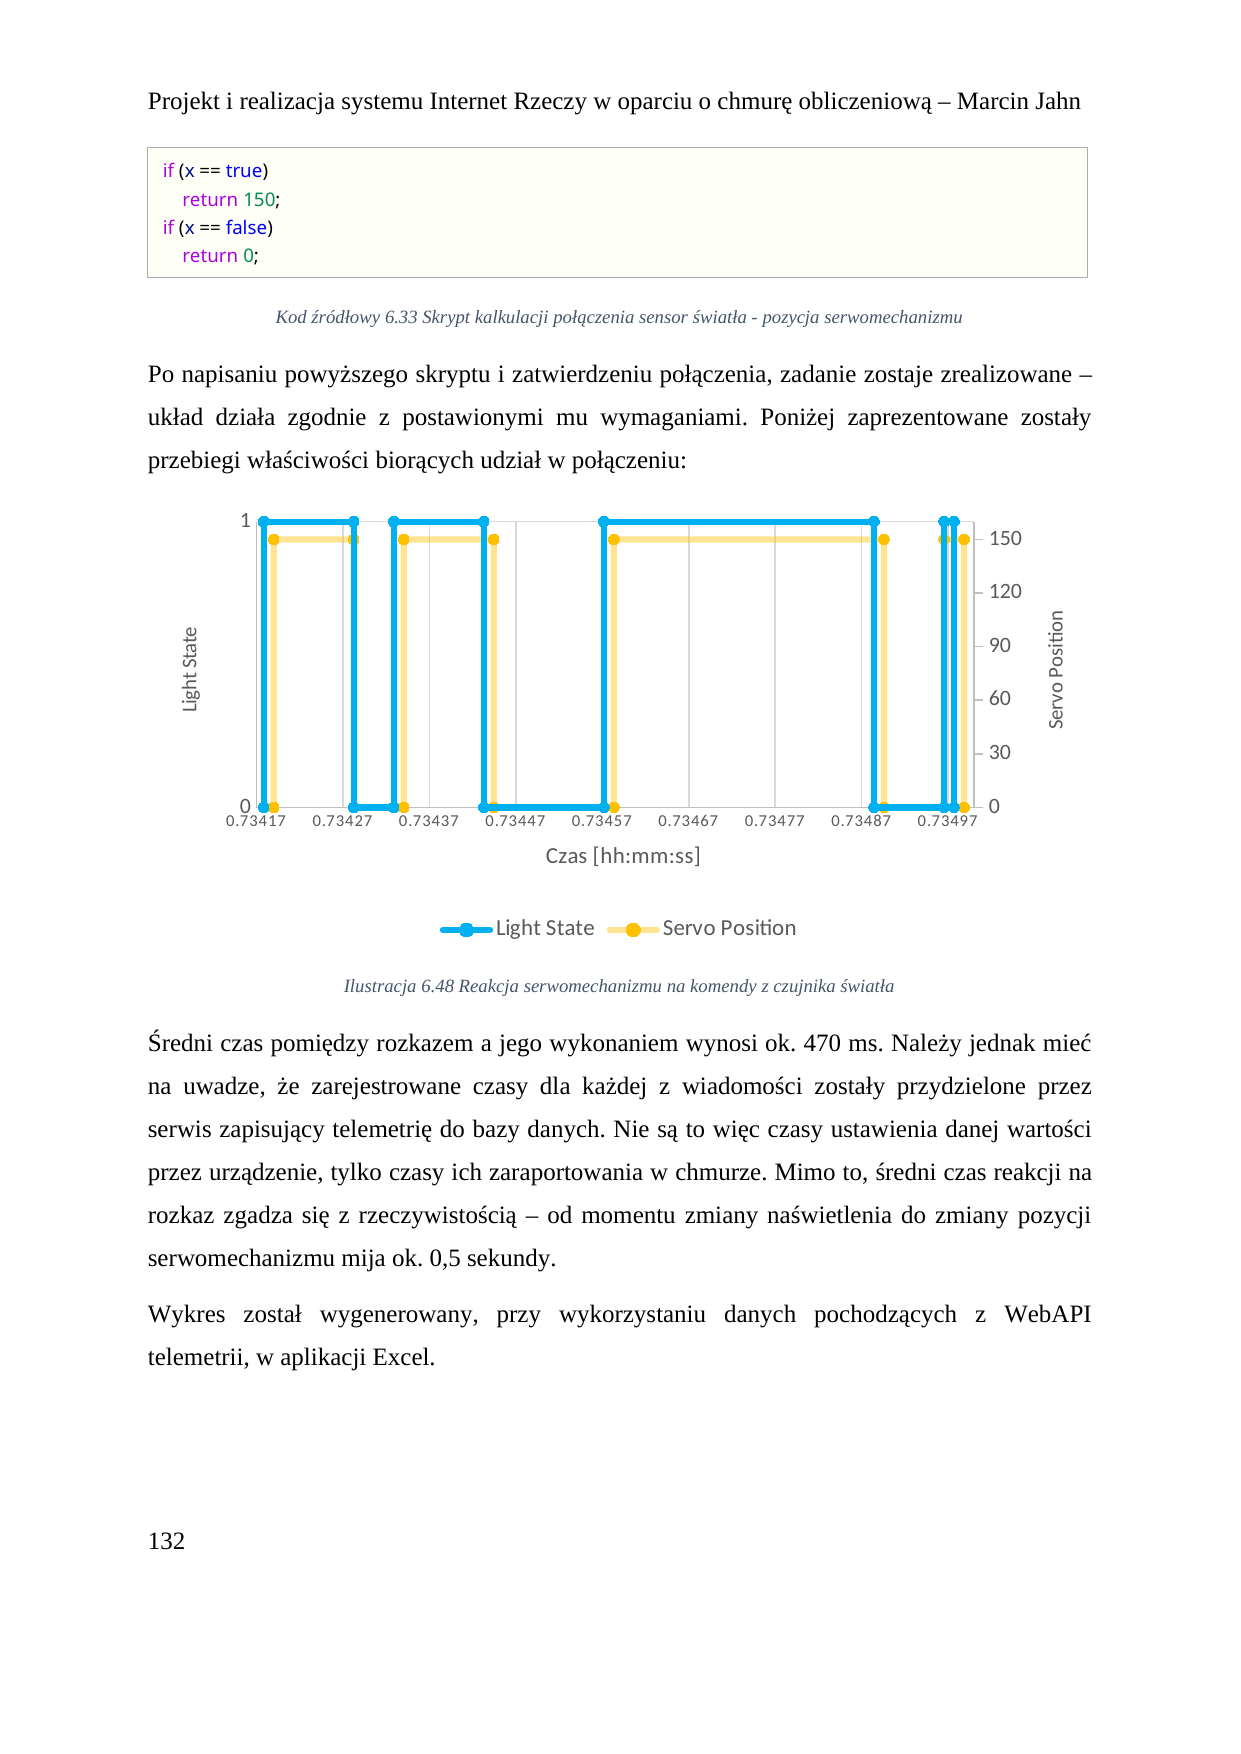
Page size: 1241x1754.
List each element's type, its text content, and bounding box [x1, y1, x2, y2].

text Po napisaniu powyższego skryptu i zatwierdzeniu połączenia, zadanie zostaje zrealizowane – układ działa zgodnie z postawionymi mu wymaganiami. Poniżej zaprezentowane zostały przebiegi właściwości biorących udział w połączeniu: [148, 359, 1093, 474]
text Wykres został wygenerowany, przy wykorzystaniu danych pochodzących z WebAPI telemetrii, w aplikacji Excel. [148, 1299, 1093, 1371]
text Średni czas pomiędzy rozkazem a jego wykonaniem wynosi ok. 470 ms. Należy jednak mieć na uwadze, że zarejestrowane czasy dla każdej z wiadomości zostały przydzielone przez serwis zapisujący telemetrię do bazy danych. Nie są to więc czasy ustawienia danej wartości przez urządzenie, tylko czasy ich zaraportowania w chmurze. Mimo to, średni czas reakcji na rozkaz zgadza się z rzeczywistością – od momentu zmiany naświetlenia do zmiany pozycji serwomechanizmu mija ok. 0,5 sekundy. [148, 1028, 1093, 1272]
